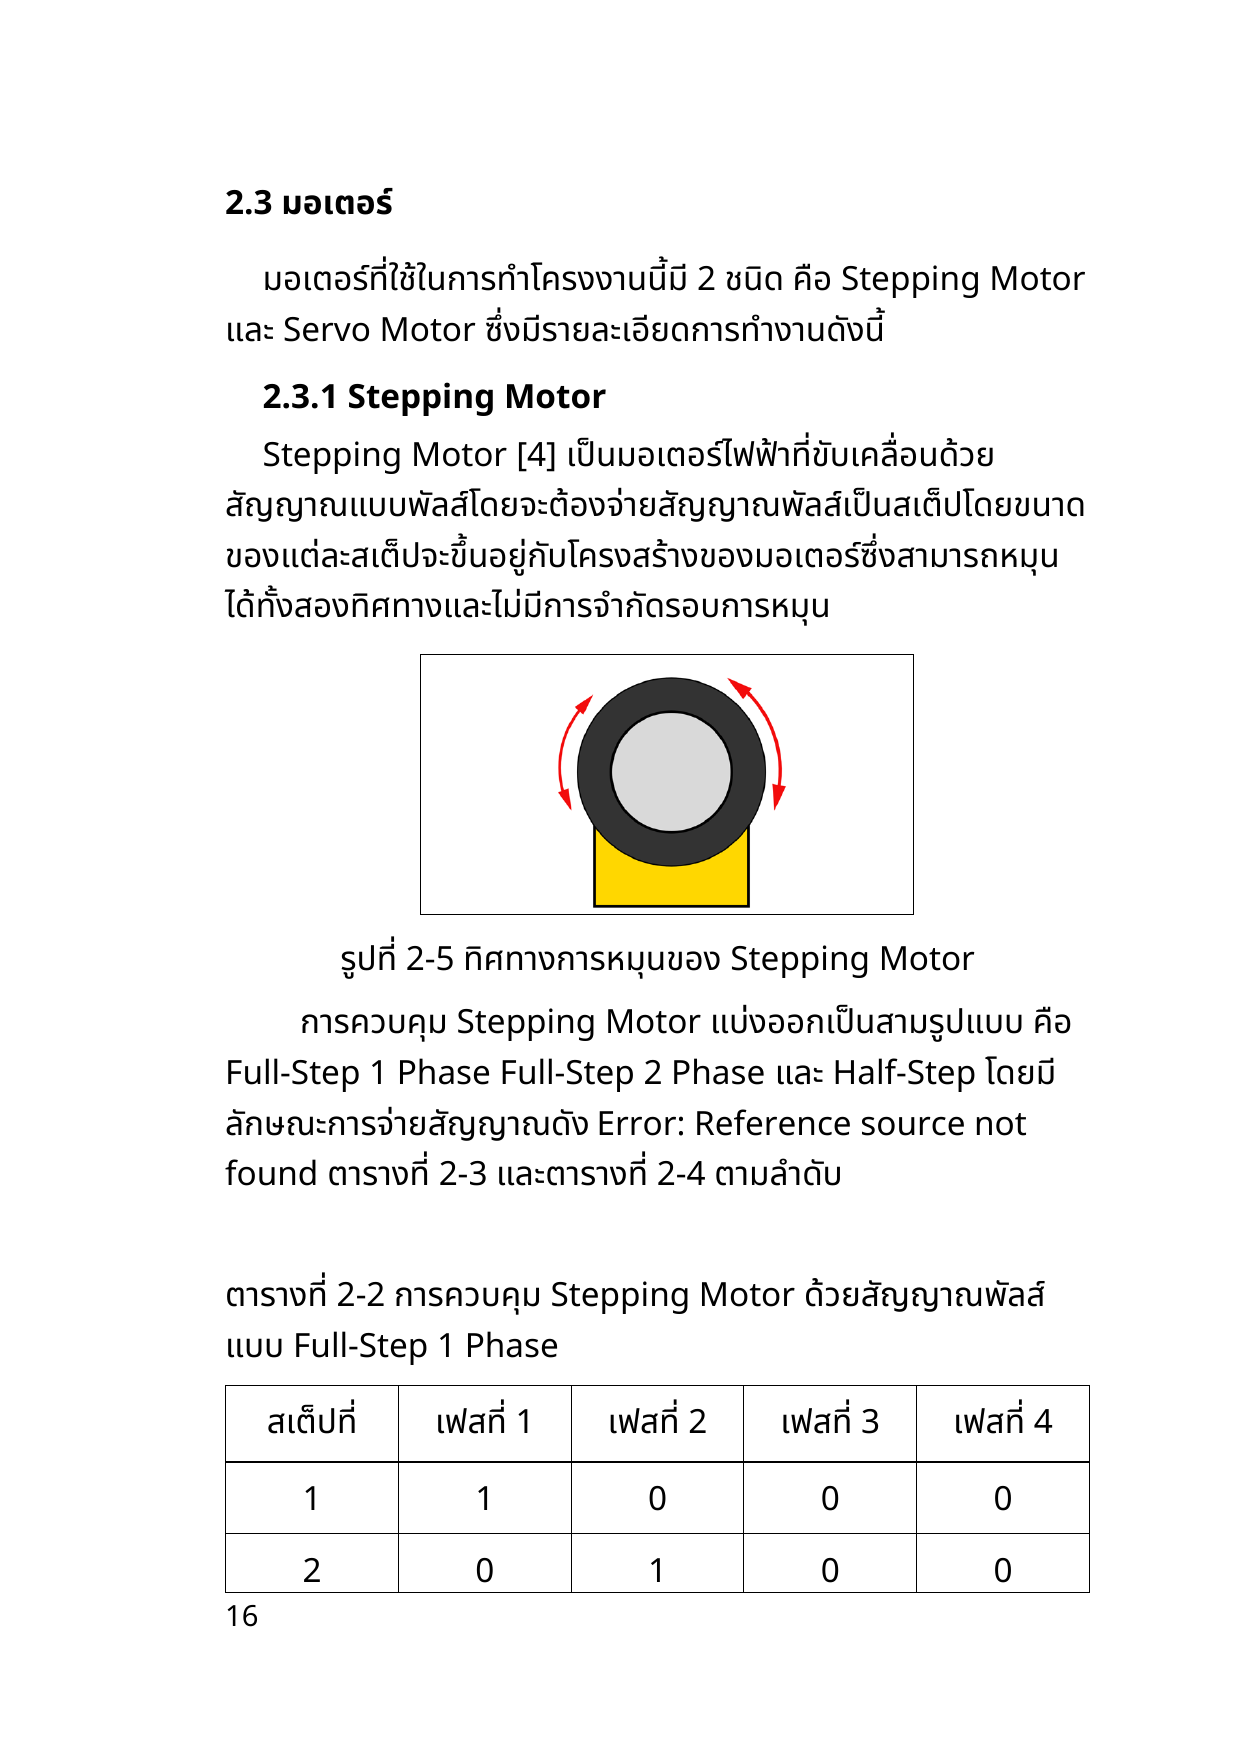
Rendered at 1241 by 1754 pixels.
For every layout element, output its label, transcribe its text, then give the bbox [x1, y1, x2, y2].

subtitle มอเตอร์ [225, 179, 1090, 230]
text มอเตอร์ที่ใช้ในการทำโครงงานนี้มี 2 ชนิด คือ Stepping Motor และ Servo Motor ซึ่งมีรายละเอียดการทำงานดังนี้ [225, 255, 1090, 356]
picture [421, 655, 913, 914]
table_header เฟสที่ 4 [917, 1386, 1089, 1461]
text ตารางที่ - การควบคุม Stepping Motor ด้วยสัญญาณพัลส์แบบ Full-Step 1 Phase [225, 1271, 1090, 1372]
table_header เฟสที่ 2 [572, 1386, 743, 1461]
table_header สเต็ปที่ [226, 1386, 398, 1461]
table_cell 0 [917, 1463, 1089, 1533]
table_cell 1 [399, 1463, 571, 1533]
table_cell 2 [226, 1534, 398, 1592]
table_cell 0 [917, 1534, 1089, 1592]
table_cell 1 [572, 1534, 743, 1592]
text การควบคุม Stepping Motor แบ่งออกเป็นสามรูปแบบ คือ Full-Step 1 Phase Full-Step 2 Phase และ Half-Step โดยมีลักษณะการจ่ายสัญญาณดังError! Reference source not found. ตารางที่ 2-3 และตารางที่ 2-4 ตามลำดับ [225, 998, 1090, 1201]
table_header เฟสที่ 3 [744, 1386, 916, 1461]
table_cell 0 [744, 1534, 916, 1592]
text Stepping Motor เป็นมอเตอร์ไฟฟ้าที่ขับเคลื่อนด้วยสัญญาณแบบพัลส์โดยจะต้องจ่ายสัญญาณพัลส์เป็นสเต็ปโดยขนาดของแต่ละสเต็ปจะขึ้นอยู่กับโครงสร้างของมอเตอร์ซึ่งสามารถหมุนได้ทั้งสองทิศทางและไม่มีการจำกัดรอบการหมุน [225, 431, 1090, 632]
table_cell 0 [399, 1534, 571, 1592]
table_cell 0 [572, 1463, 743, 1533]
text รูปที่ - ทิศทางการหมุนของ Stepping Motor [225, 935, 1090, 986]
table_cell 0 [744, 1463, 916, 1533]
table_header เฟสที่ 1 [399, 1386, 571, 1461]
subtitle Stepping Motor [262, 373, 1090, 418]
table_cell 1 [226, 1463, 398, 1533]
